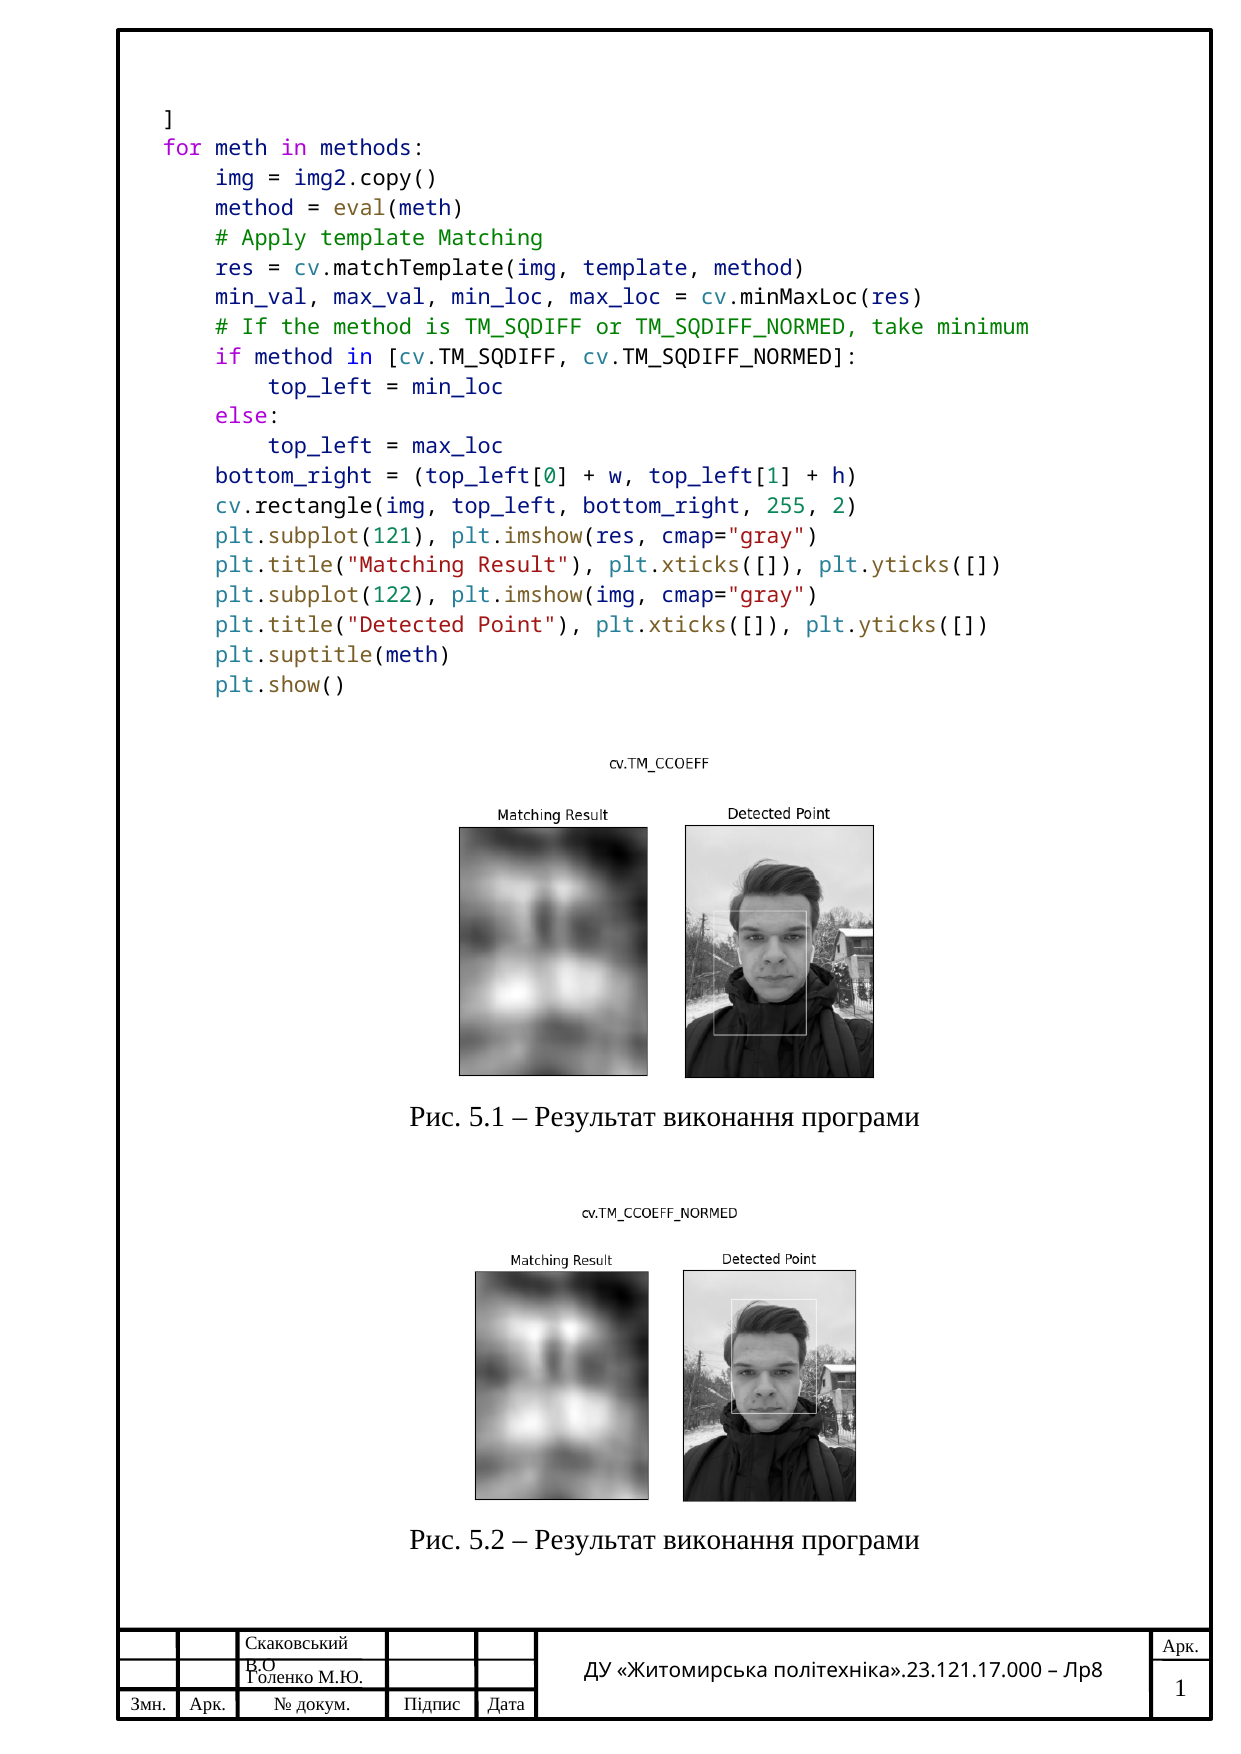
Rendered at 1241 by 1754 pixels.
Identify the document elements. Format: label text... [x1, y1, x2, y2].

text Рис. 5.1 – Результат виконання програми [162, 1099, 1167, 1132]
text plt.subplot(122), plt.imshow(img, cmap="gray") [162, 579, 1167, 609]
text bottom_right = (top_left[0] + w, top_left[1] + h) [162, 460, 1167, 490]
picture [450, 748, 880, 1085]
text top_left = min_loc [162, 371, 1167, 401]
text img = img2.copy() [162, 162, 1167, 192]
text Рис. 5.2 – Результат виконання програми [162, 1522, 1167, 1556]
text plt.title("Matching Result"), plt.xticks([]), plt.yticks([]) [162, 549, 1167, 579]
text plt.show() [162, 669, 1167, 698]
text top_left = max_loc [162, 430, 1167, 460]
text method = eval(meth) [162, 192, 1167, 222]
text plt.suptitle(meth) [162, 639, 1167, 669]
picture [467, 1199, 862, 1508]
text min_val, max_val, min_loc, max_loc = cv.minMaxLoc(res) [162, 281, 1167, 311]
text ] [162, 103, 1167, 132]
text if method in [cv.TM_SQDIFF, cv.TM_SQDIFF_NORMED]: [162, 341, 1167, 371]
text for meth in methods: [162, 132, 1167, 162]
text else: [162, 401, 1167, 430]
text plt.title("Detected Point"), plt.xticks([]), plt.yticks([]) [162, 609, 1167, 639]
text # If the method is TM_SQDIFF or TM_SQDIFF_NORMED, take minimum [162, 311, 1167, 341]
text # Apply template Matching [162, 222, 1167, 252]
text plt.subplot(121), plt.imshow(res, cmap="gray") [162, 520, 1167, 549]
text cv.rectangle(img, top_left, bottom_right, 255, 2) [162, 490, 1167, 520]
text res = cv.matchTemplate(img, template, method) [162, 252, 1167, 281]
